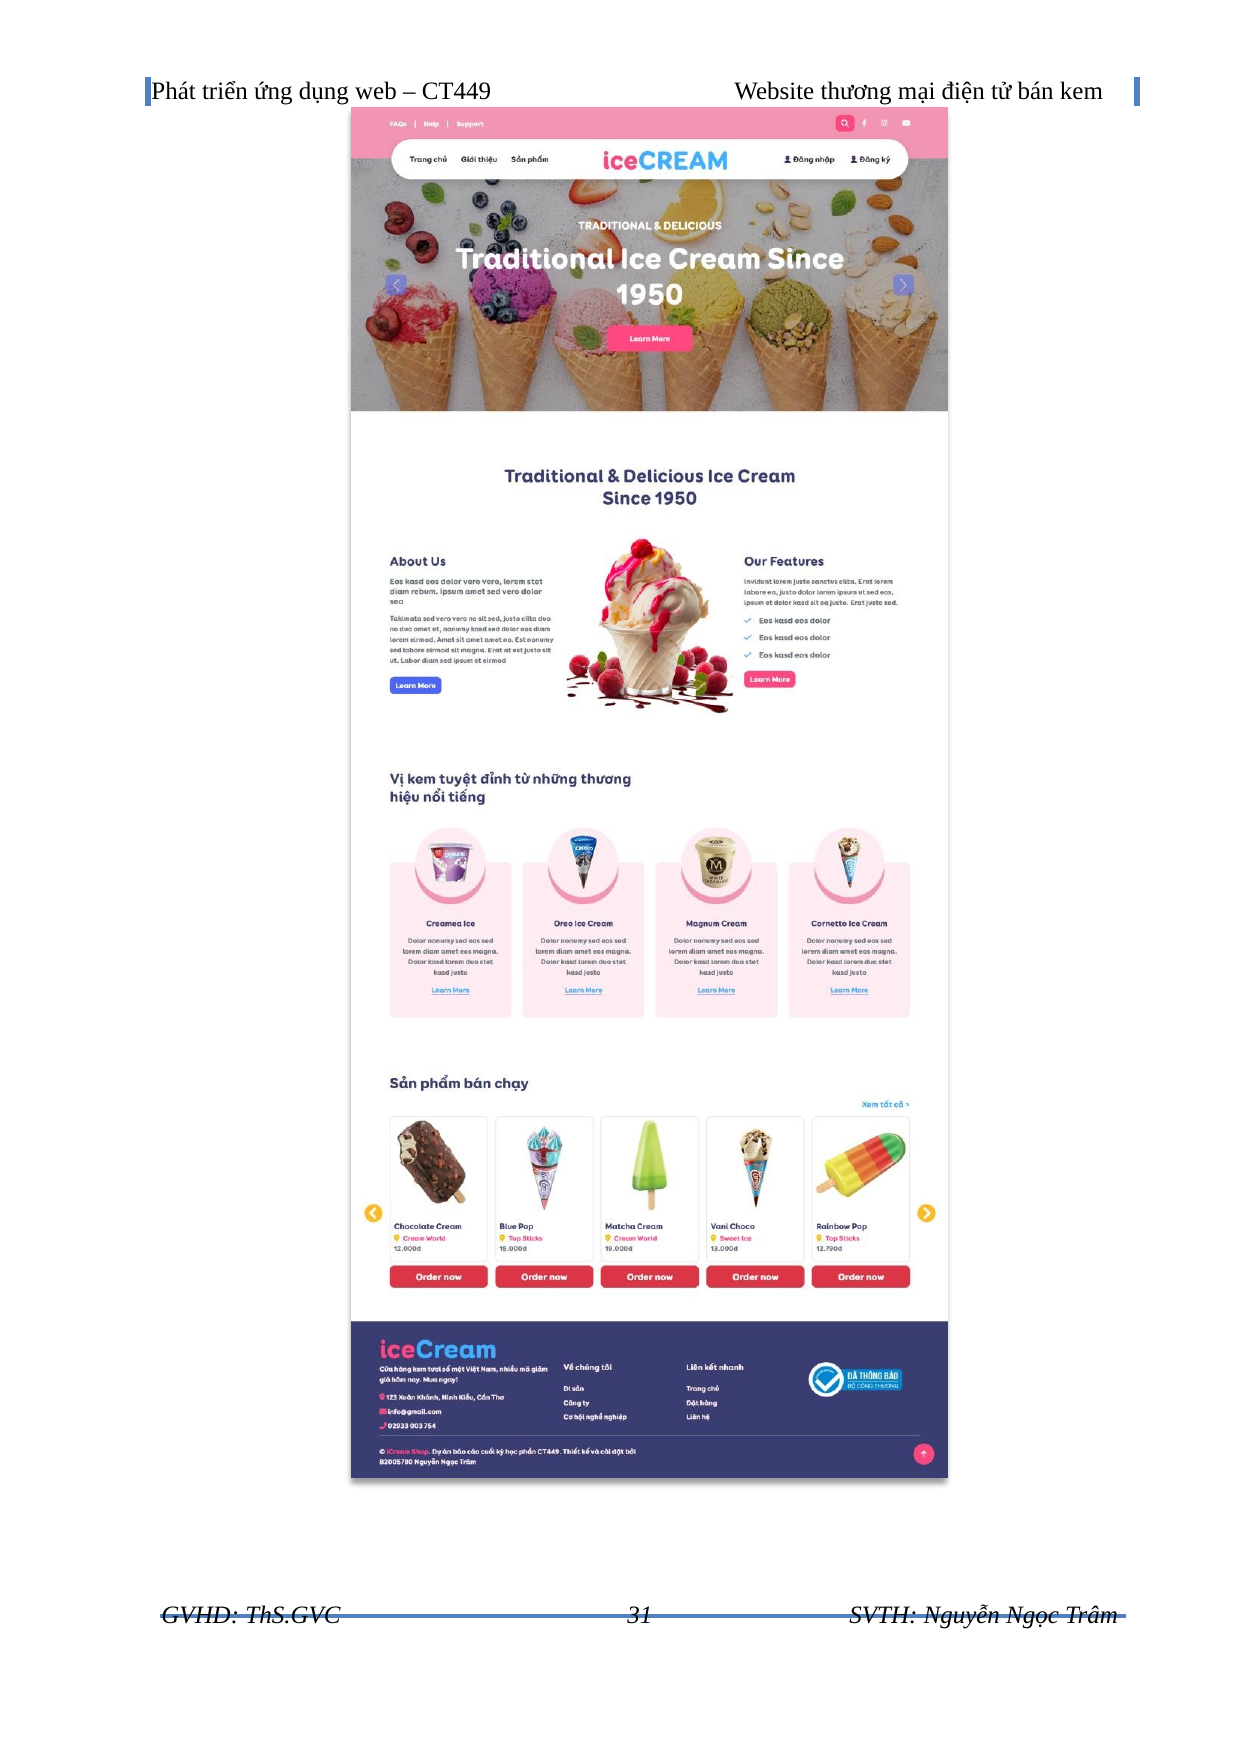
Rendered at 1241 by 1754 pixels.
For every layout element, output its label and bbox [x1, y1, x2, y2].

picture [342, 104, 956, 1493]
